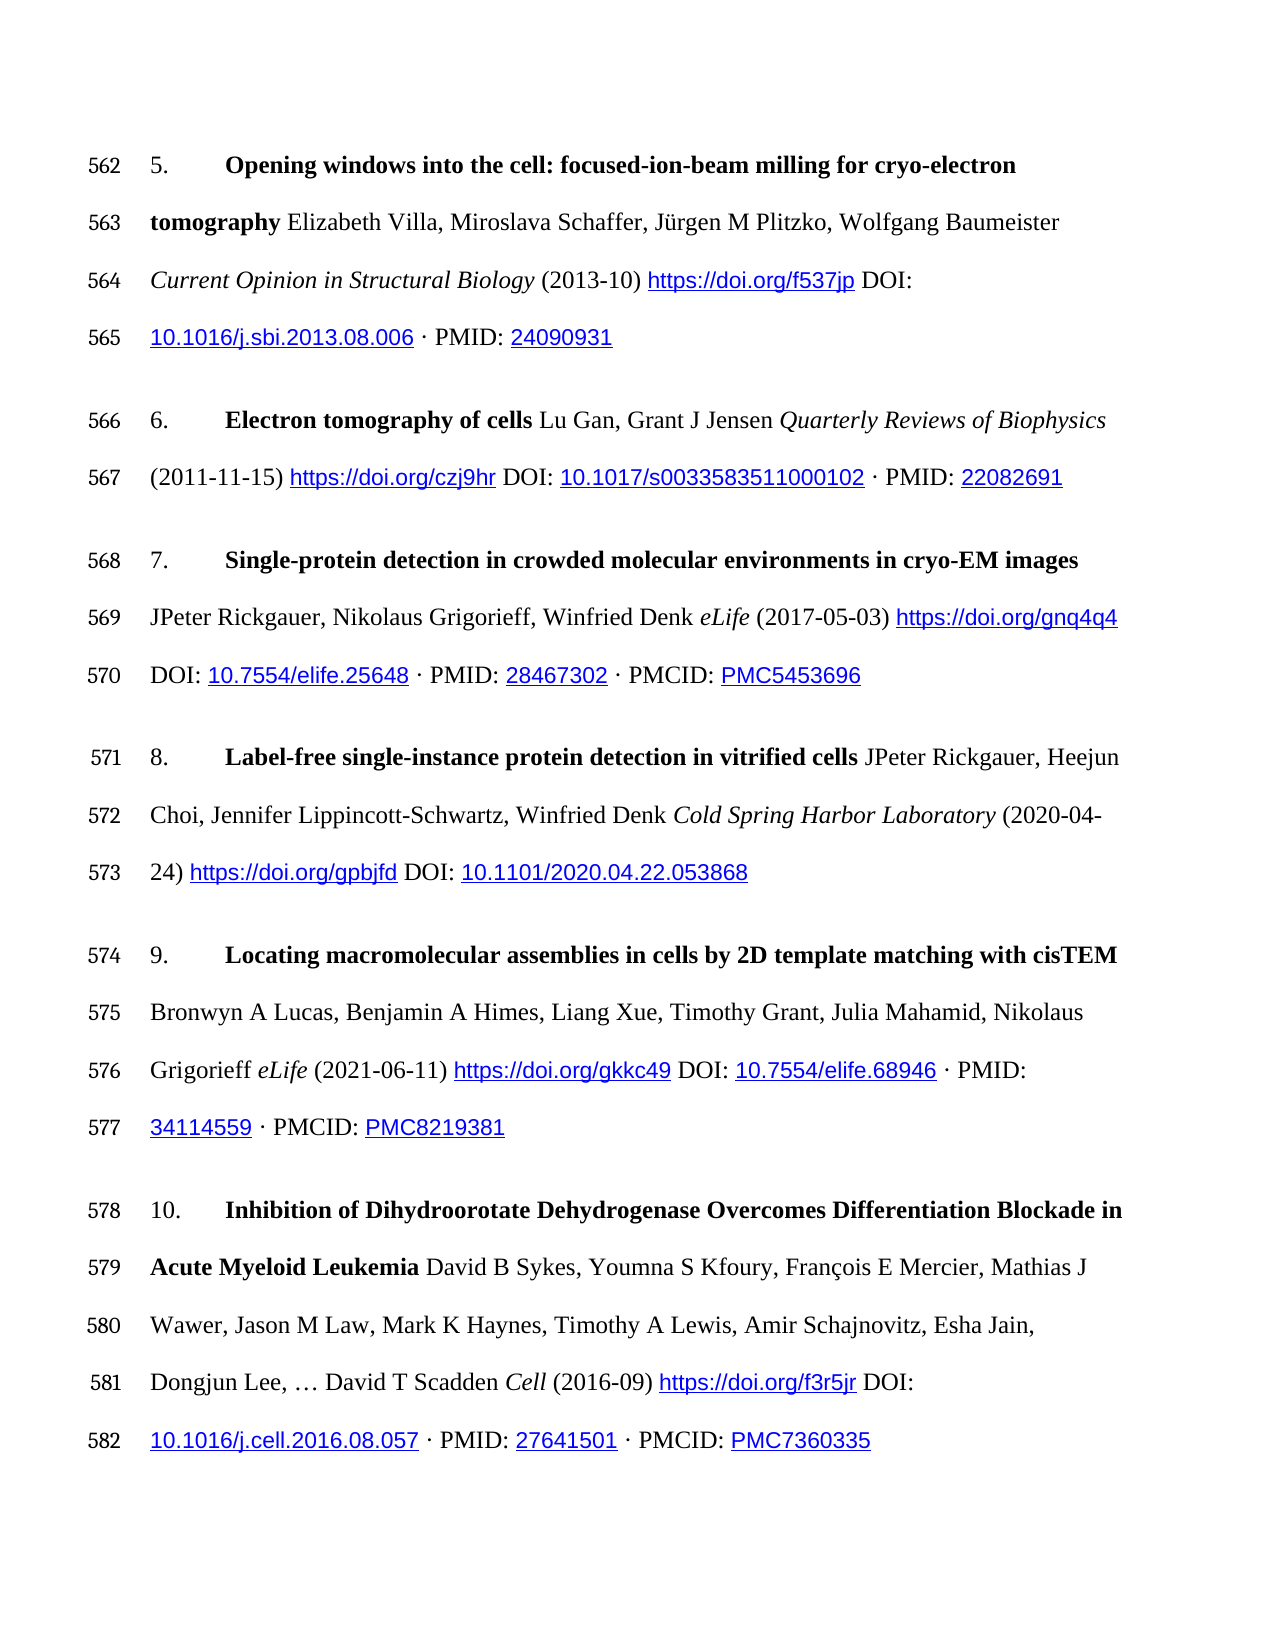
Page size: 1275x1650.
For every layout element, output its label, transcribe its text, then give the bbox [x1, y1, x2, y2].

text 8. Label-free single-instance protein detection in vitrified cells JPeter Rickgauer, Heejun Choi, Jennifer Lippincott-Schwartz, Winfried Denk Cold Spring Harbor Laboratory (2020-04-24) https://doi.org/gpbjfd DOI: 10.1101/2020.04.22.053868 [150, 742, 1125, 886]
text 7. Single-protein detection in crowded molecular environments in cryo-EM images JPeter Rickgauer, Nikolaus Grigorieff, Winfried Denk eLife (2017-05-03) https://doi.org/gnq4q4 DOI: 10.7554/elife.25648 · PMID: 28467302 · PMCID: PMC5453696 [150, 545, 1125, 689]
text 10. Inhibition of Dihydroorotate Dehydrogenase Overcomes Differentiation Blockade in Acute Myeloid Leukemia David B Sykes, Youmna S Kfoury, François E Mercier, Mathias J Wawer, Jason M Law, Mark K Haynes, Timothy A Lewis, Amir Schajnovitz, Esha Jain, Dongjun Lee, … David T Scadden Cell (2016-09) https://doi.org/f3r5jr DOI: 10.1016/j.cell.2016.08.057 · PMID: 27641501 · PMCID: PMC7360335 [150, 1195, 1125, 1454]
text 6. Electron tomography of cells Lu Gan, Grant J Jensen Quarterly Reviews of Biophysics (2011-11-15) https://doi.org/czj9hr DOI: 10.1017/s0033583511000102 · PMID: 22082691 [150, 405, 1125, 491]
text 9. Locating macromolecular assemblies in cells by 2D template matching with cisTEM Bronwyn A Lucas, Benjamin A Himes, Liang Xue, Timothy Grant, Julia Mahamid, Nikolaus Grigorieff eLife (2021-06-11) https://doi.org/gkkc49 DOI: 10.7554/elife.68946 · PMID: 34114559 · PMCID: PMC8219381 [150, 940, 1125, 1141]
text 5. Opening windows into the cell: focused-ion-beam milling for cryo-electron tomography Elizabeth Villa, Miroslava Schaffer, Jürgen M Plitzko, Wolfgang Baumeister Current Opinion in Structural Biology (2013-10) https://doi.org/f537jp DOI: 10.1016/j.sbi.2013.08.006 · PMID: 24090931 [150, 150, 1125, 351]
